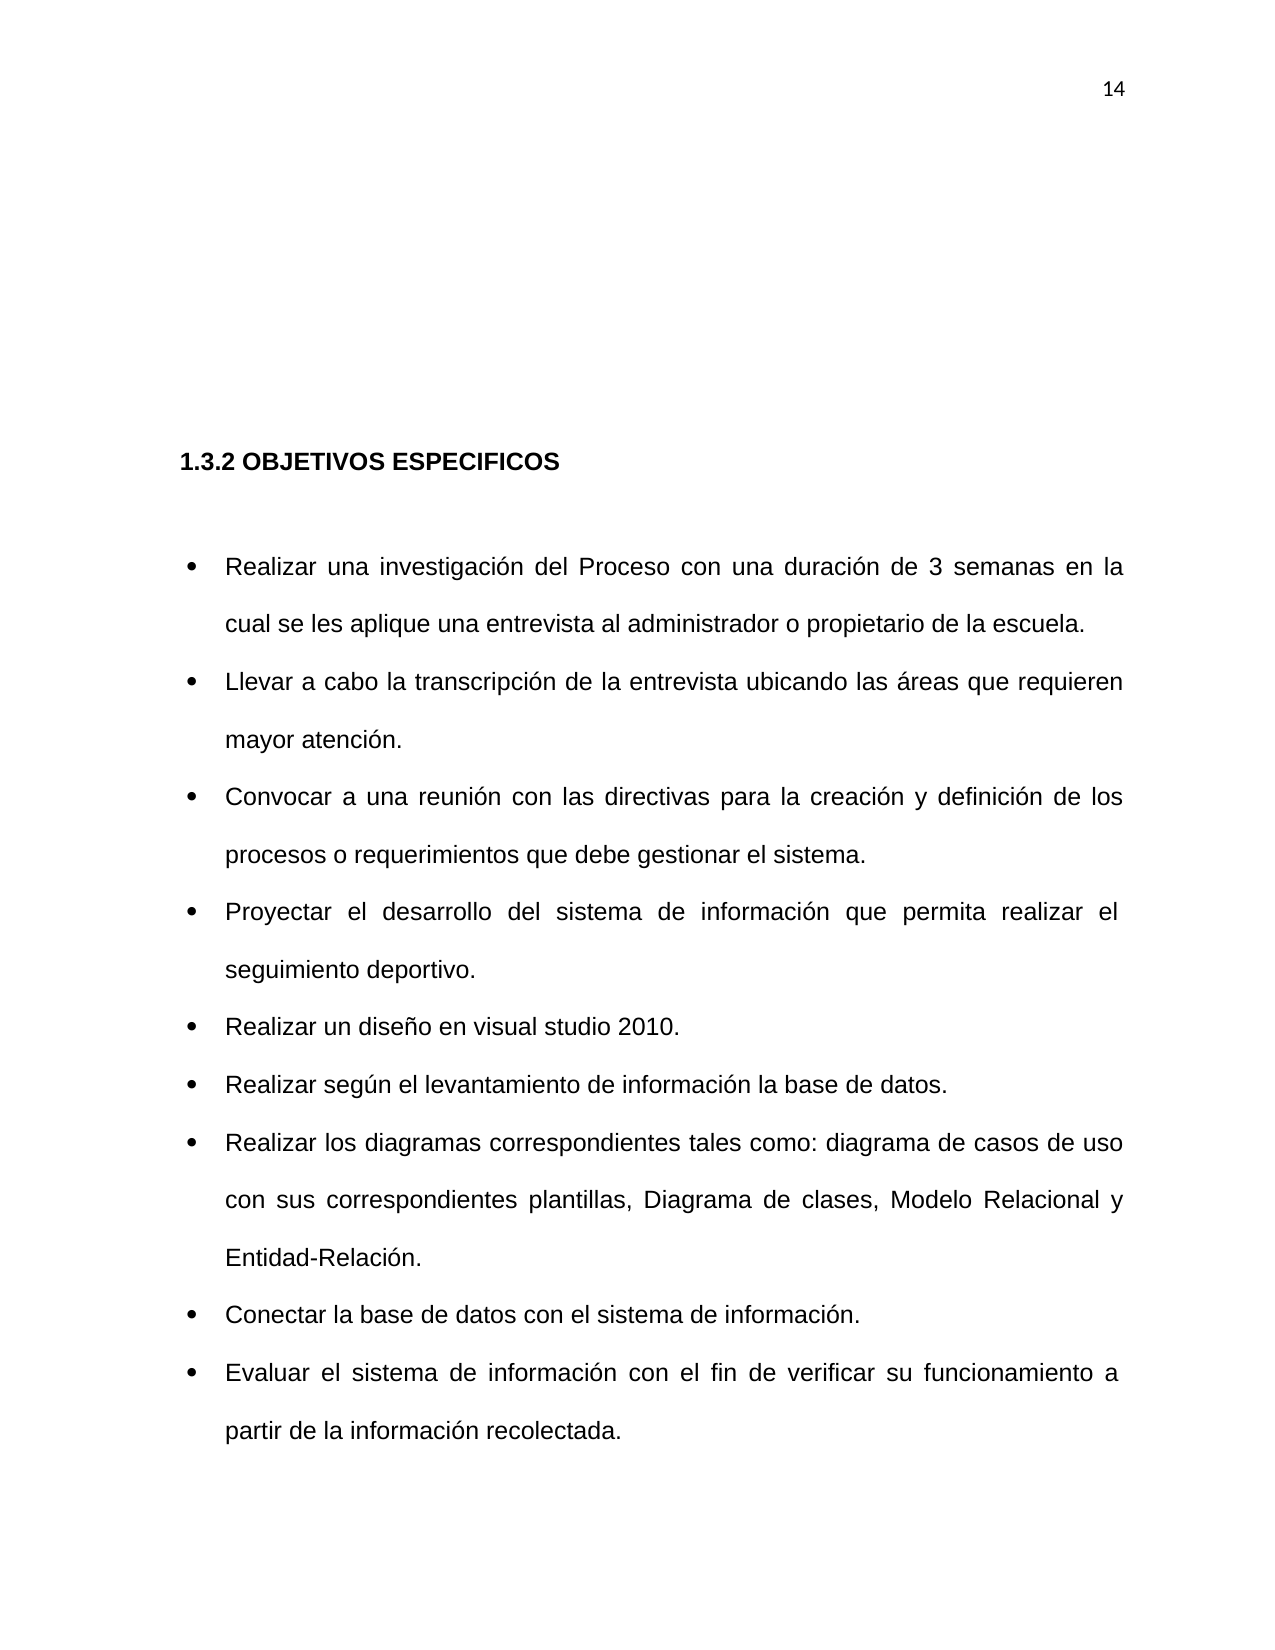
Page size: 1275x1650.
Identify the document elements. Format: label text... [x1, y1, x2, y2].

subtitle 1.3.2 OBJETIVOS ESPECIFICOS [150, 447, 1125, 475]
list Realizar los diagramas correspondientes tales como: diagrama de casos de uso con sus correspondientes plantillas, Diagrama de clases, Modelo Relacional y Entidad-Relación. [187, 1128, 1125, 1272]
list Realizar un diseño en visual studio 2010. [187, 1012, 1120, 1041]
list Convocar a una reunión con las directivas para la creación y definición de los procesos o requerimientos que debe gestionar el sistema. [187, 782, 1125, 868]
list Conectar la base de datos con el sistema de información. [187, 1300, 1120, 1329]
list Realizar una investigación del Proceso con una duración de 3 semanas en la cual se les aplique una entrevista al administrador o propietario de la escuela. [187, 552, 1125, 638]
list Proyectar el desarrollo del sistema de información que permita realizar el seguimiento deportivo. [187, 897, 1120, 983]
list Realizar según el levantamiento de información la base de datos. [187, 1070, 1120, 1099]
list Evaluar el sistema de información con el fin de verificar su funcionamiento a partir de la información recolectada. [187, 1358, 1120, 1444]
list Llevar a cabo la transcripción de la entrevista ubicando las áreas que requieren mayor atención. [187, 667, 1125, 753]
